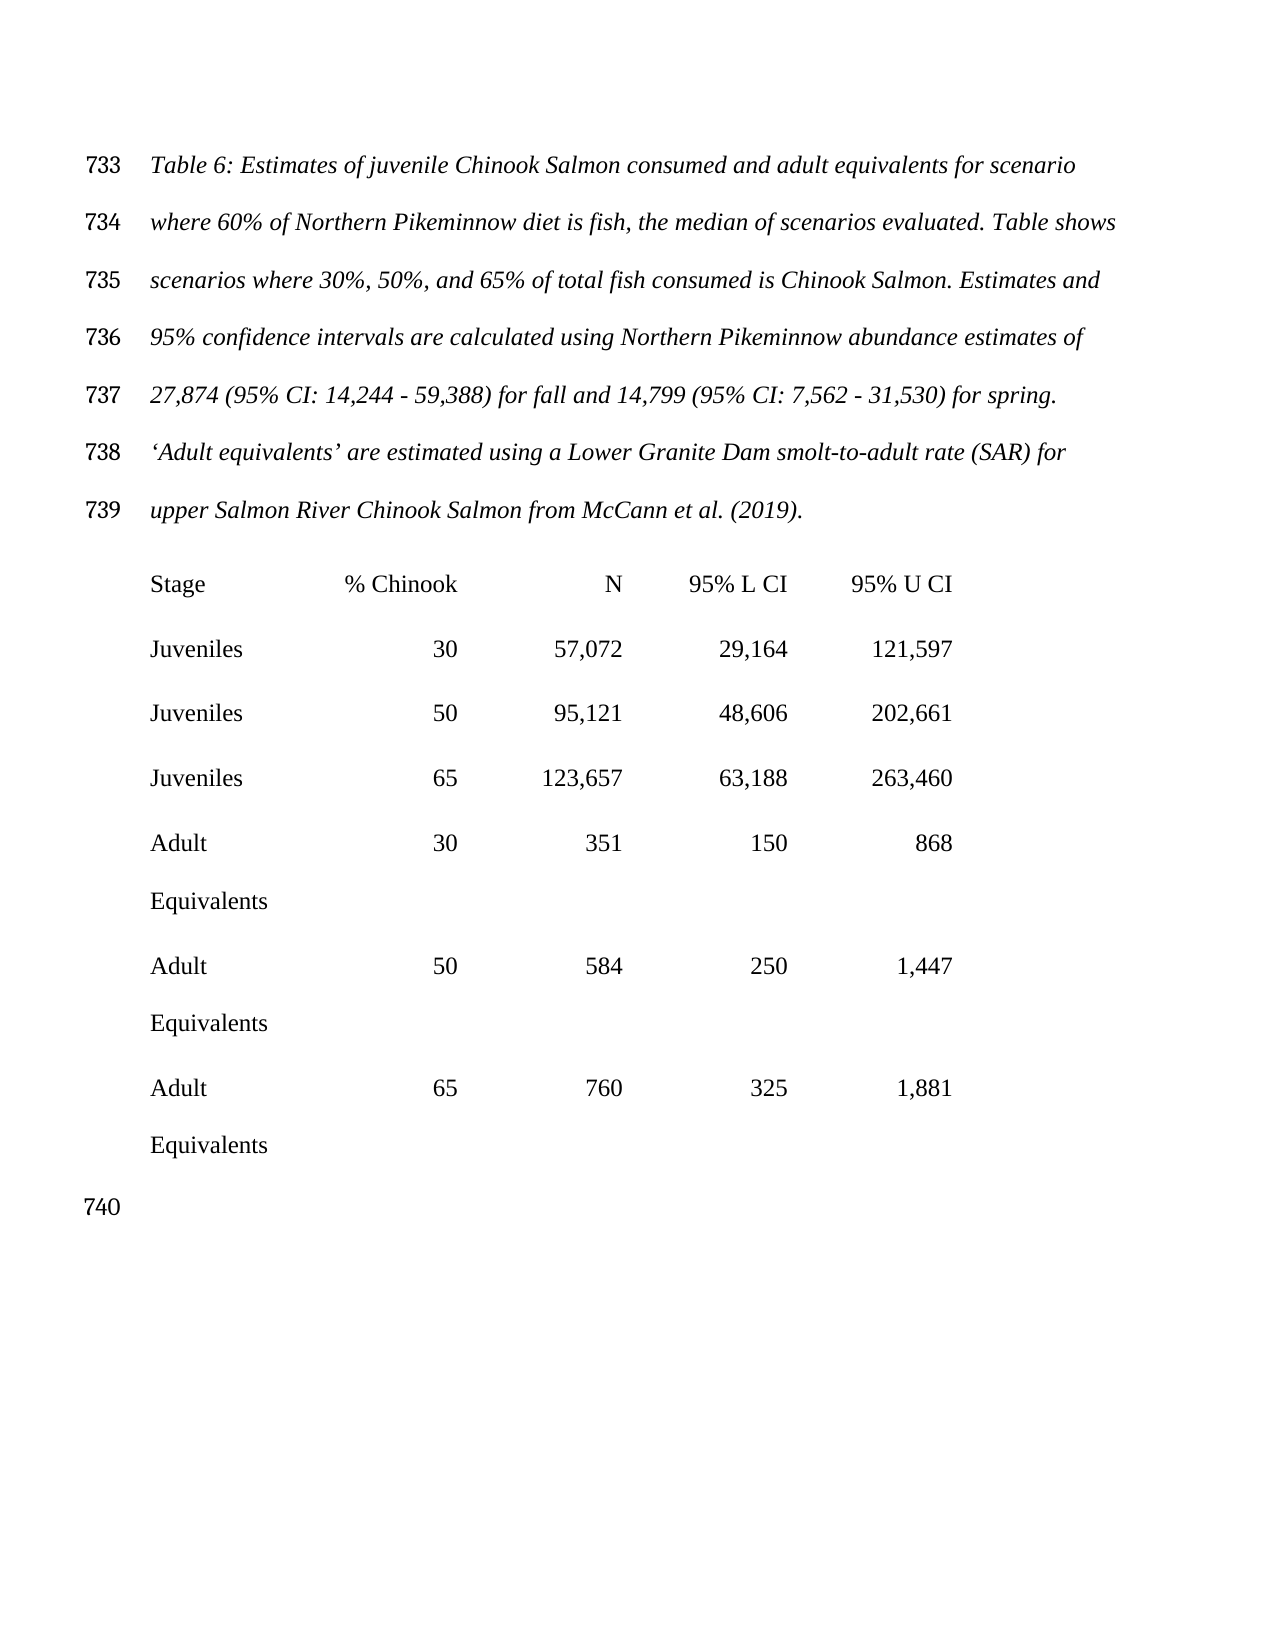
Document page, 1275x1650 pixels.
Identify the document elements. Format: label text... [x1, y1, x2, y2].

table_header 95% L CI [634, 565, 799, 630]
table_cell Adult Equivalents [139, 947, 304, 1069]
table_header % Chinook [304, 565, 469, 630]
table_cell 868 [799, 825, 964, 947]
table_cell Juveniles [139, 630, 304, 695]
table_cell 1,447 [799, 947, 964, 1069]
table_cell 48,606 [634, 695, 799, 760]
table_cell 351 [469, 825, 634, 947]
table_cell 1,881 [799, 1069, 964, 1192]
table_cell 150 [634, 825, 799, 947]
table_cell 325 [634, 1069, 799, 1192]
table_cell Adult Equivalents [139, 1069, 304, 1192]
table_cell Juveniles [139, 760, 304, 824]
table_cell 63,188 [634, 760, 799, 824]
table_cell 263,460 [799, 760, 964, 824]
table_cell 50 [304, 695, 469, 760]
table_cell 202,661 [799, 695, 964, 760]
table_header N [469, 565, 634, 630]
table_cell 65 [304, 1069, 469, 1192]
table_cell 250 [634, 947, 799, 1069]
table_cell 65 [304, 760, 469, 824]
table_cell 123,657 [469, 760, 634, 824]
text Table 6: Estimates of juvenile Chinook Salmon consumed and adult equivalents for scenario where 60% of Northern Pikeminnow diet is fish, the median of scenarios evaluated. Table shows scenarios where 30%, 50%, and 65% of total fish consumed is Chinook Salmon. Estimates and 95% confidence intervals are calculated using Northern Pikeminnow abundance estimates of 27,874 (95% CI: 14,244 - 59,388) for fall and 14,799 (95% CI: 7,562 - 31,530) for spring. ‘Adult equivalents’ are estimated using a Lower Granite Dam smolt-to-adult rate (SAR) for upper Salmon River Chinook Salmon from McCann et al. (2019). [150, 150, 1125, 524]
table_cell Adult Equivalents [139, 825, 304, 947]
table_cell 584 [469, 947, 634, 1069]
table_cell 57,072 [469, 630, 634, 695]
table_cell 760 [469, 1069, 634, 1192]
table_cell 30 [304, 825, 469, 947]
table_cell Juveniles [139, 695, 304, 760]
table_cell 29,164 [634, 630, 799, 695]
table_cell 50 [304, 947, 469, 1069]
table_cell 121,597 [799, 630, 964, 695]
table_header Stage [139, 565, 304, 630]
table_cell 95,121 [469, 695, 634, 760]
table_header 95% U CI [799, 565, 964, 630]
table_cell 30 [304, 630, 469, 695]
